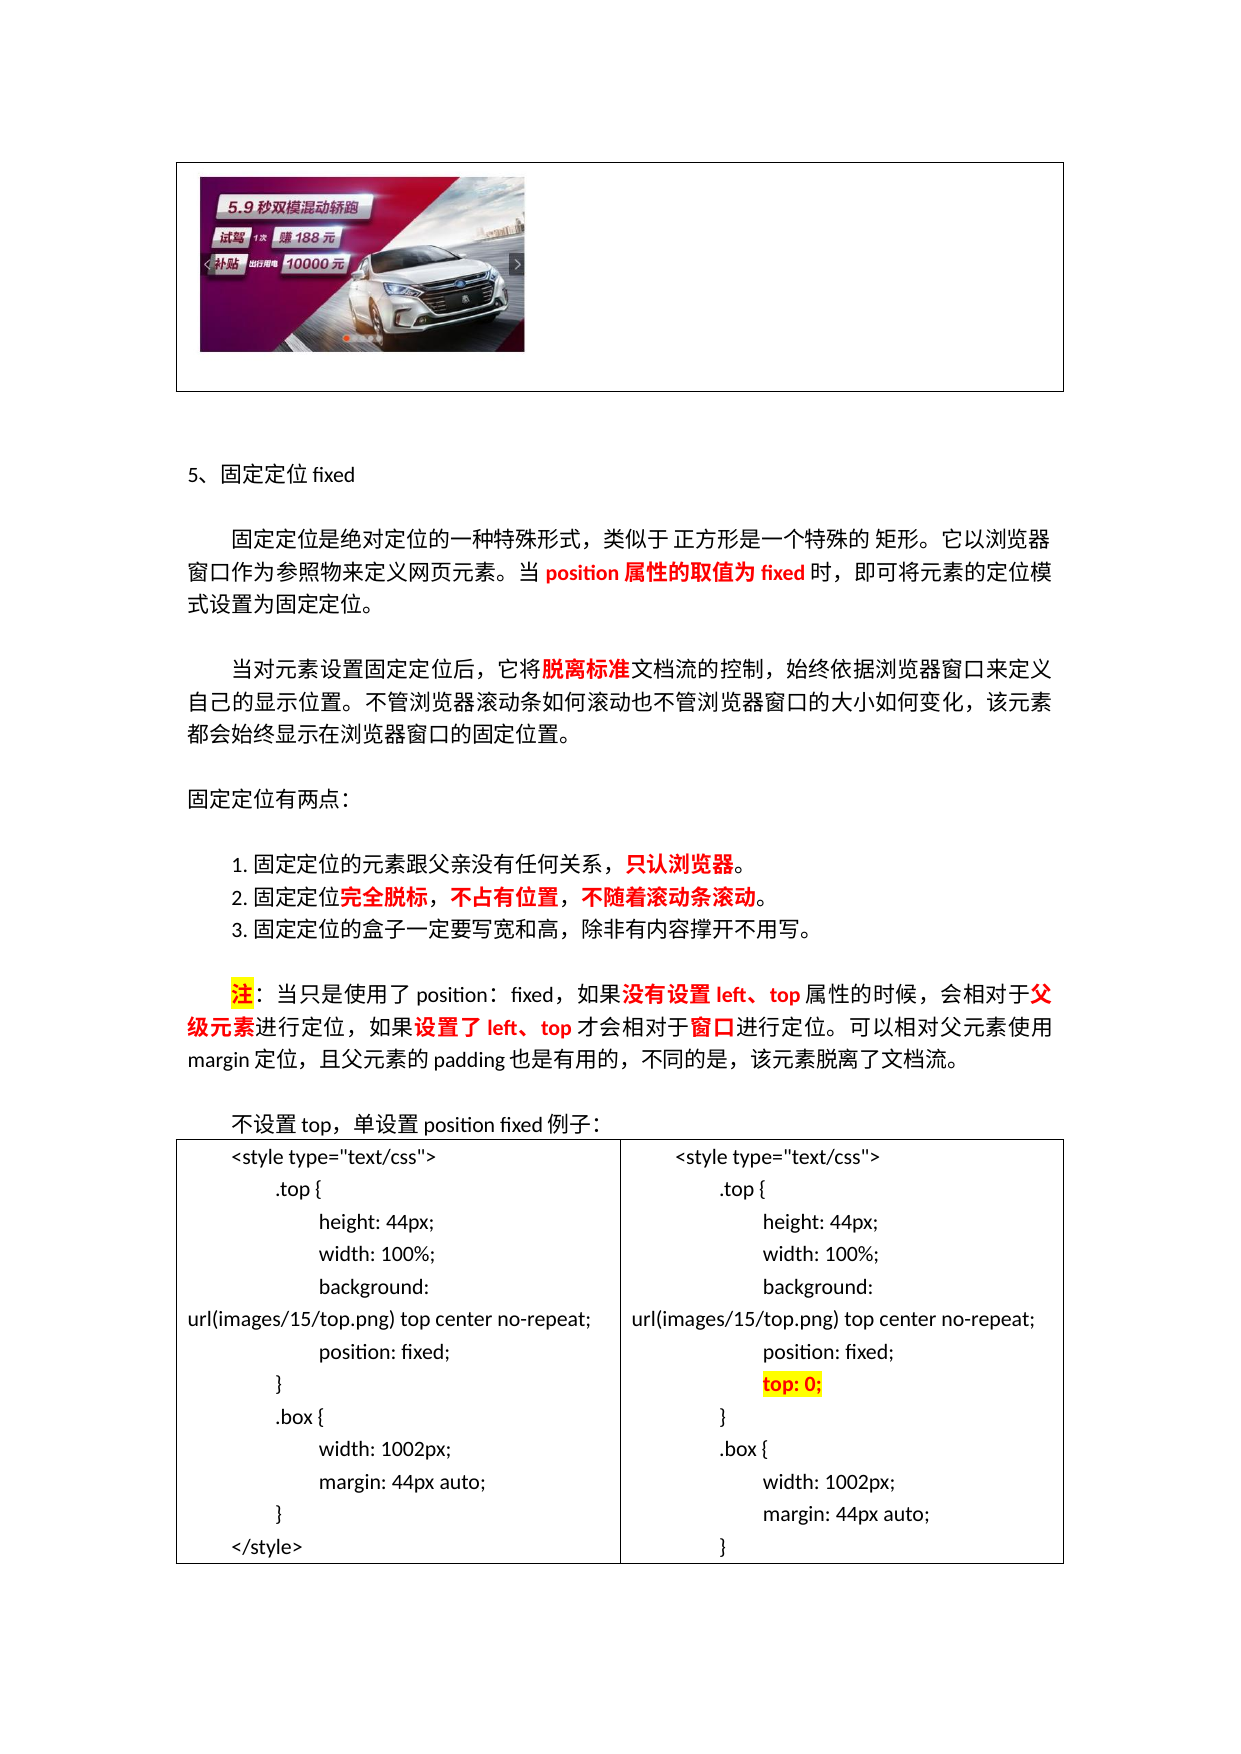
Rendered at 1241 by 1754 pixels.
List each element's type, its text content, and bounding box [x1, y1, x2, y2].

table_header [621, 1140, 1063, 1563]
text 5、固定定位fixed [187, 457, 1053, 489]
table_cell [177, 163, 1063, 391]
picture [187, 163, 537, 379]
text 不设置top，单设置position fixed例子： [187, 1107, 1053, 1139]
text 固定定位有两点： [187, 782, 1053, 814]
text 当对元素设置固定定位后，它将脱离标准文档流的控制，始终依据浏览器窗口来定义自己的显示位置。不管浏览器滚动条如何滚动也不管浏览器窗口的大小如何变化，该元素都会始终显示在浏览器窗口的固定位置。 [187, 652, 1053, 749]
text 注：当只是使用了position：fixed，如果没有设置left、top属性的时候，会相对于父级元素进行定位，如果设置了left、top才会相对于窗口进行定位。可以相对父元素使用margin定位，且父元素的padding也是有用的，不同的是，该元素脱离了文档流。 [187, 977, 1053, 1074]
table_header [177, 1140, 620, 1563]
text 3. 固定定位的盒子一定要写宽和高，除非有内容撑开不用写。 [187, 912, 1053, 944]
text 固定定位是绝对定位的一种特殊形式，类似于 正方形是一个特殊的 矩形。它以浏览器窗口作为参照物来定义网页元素。当position属性的取值为fixed时，即可将元素的定位模式设置为固定定位。 [187, 522, 1053, 619]
text 2. 固定定位完全脱标，不占有位置，不随着滚动条滚动。 [187, 879, 1053, 912]
text 1. 固定定位的元素跟父亲没有任何关系，只认浏览器。 [187, 847, 1053, 879]
